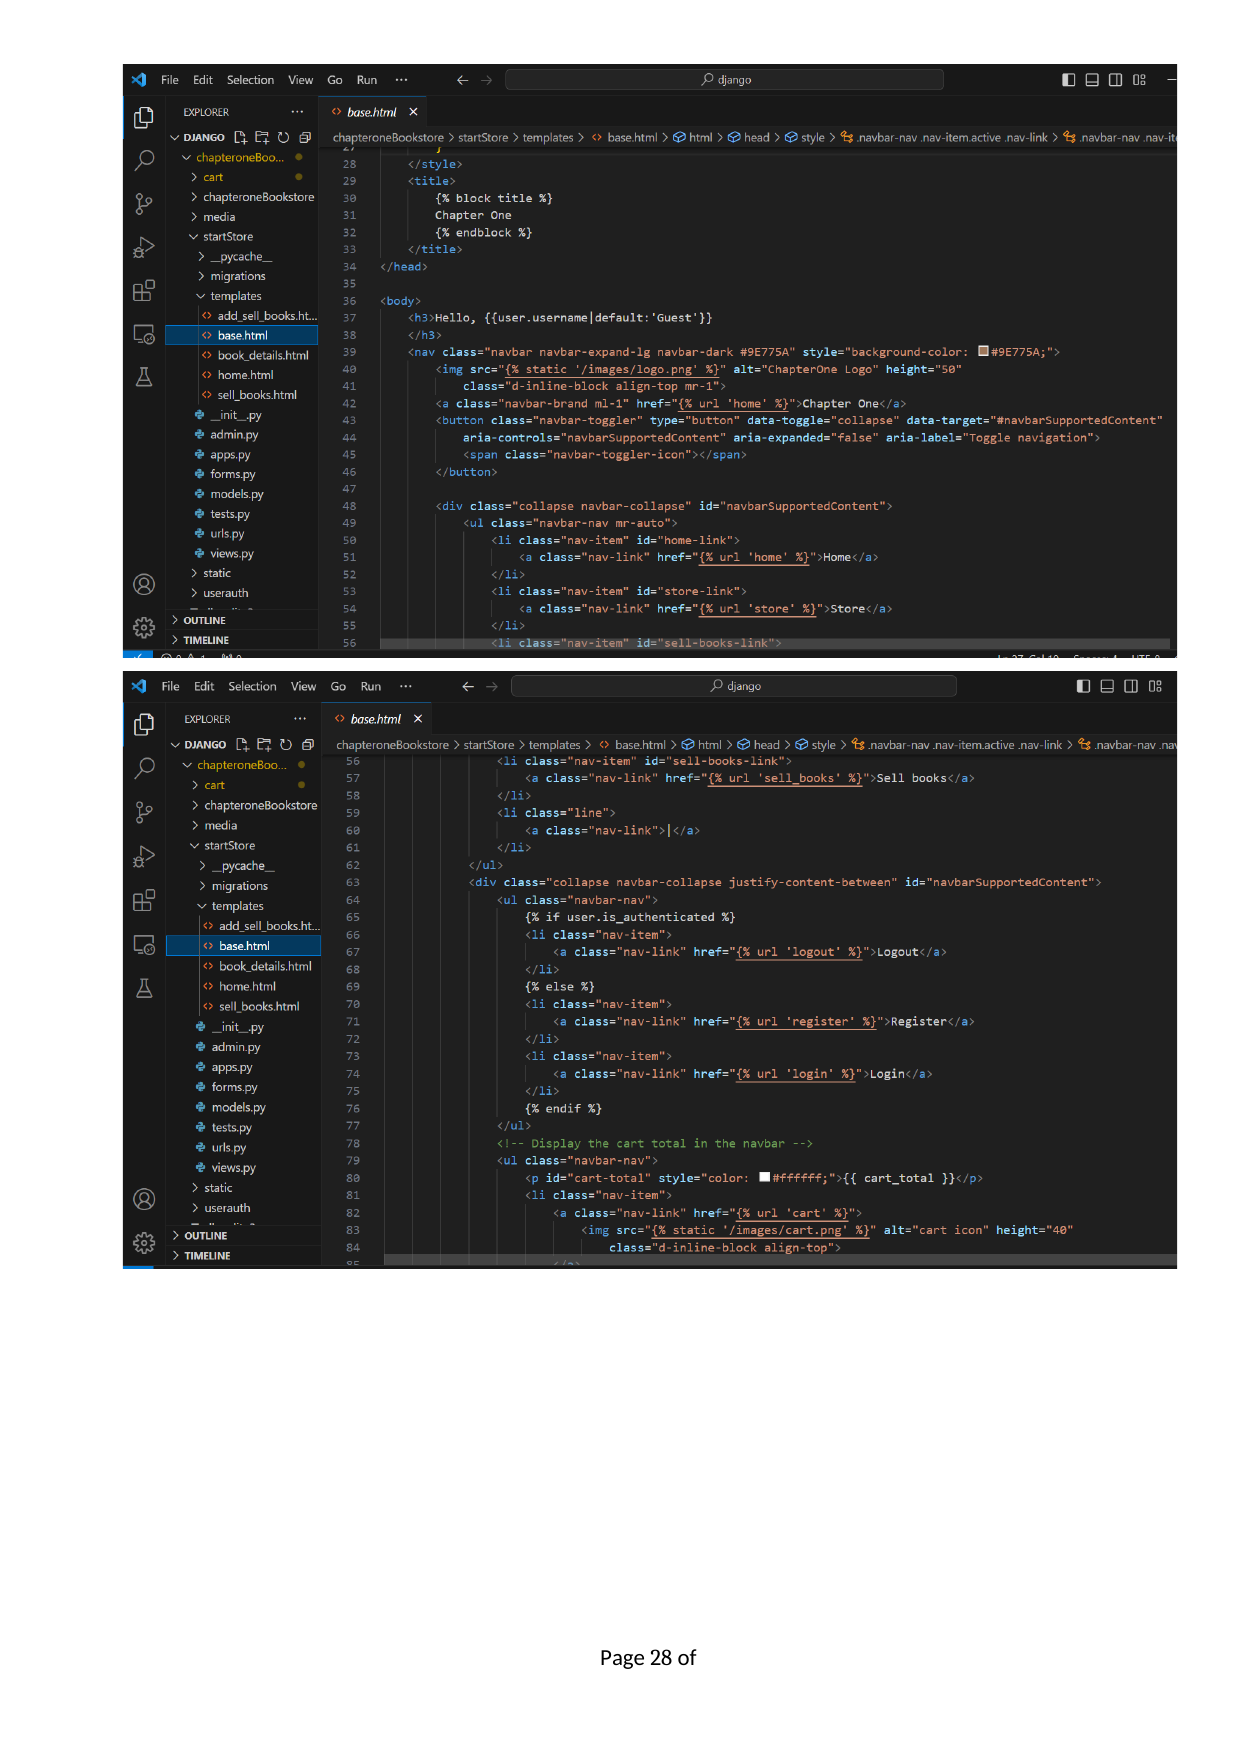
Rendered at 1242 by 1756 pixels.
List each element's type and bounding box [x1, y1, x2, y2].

picture [122, 64, 1178, 658]
picture [122, 671, 1178, 1269]
